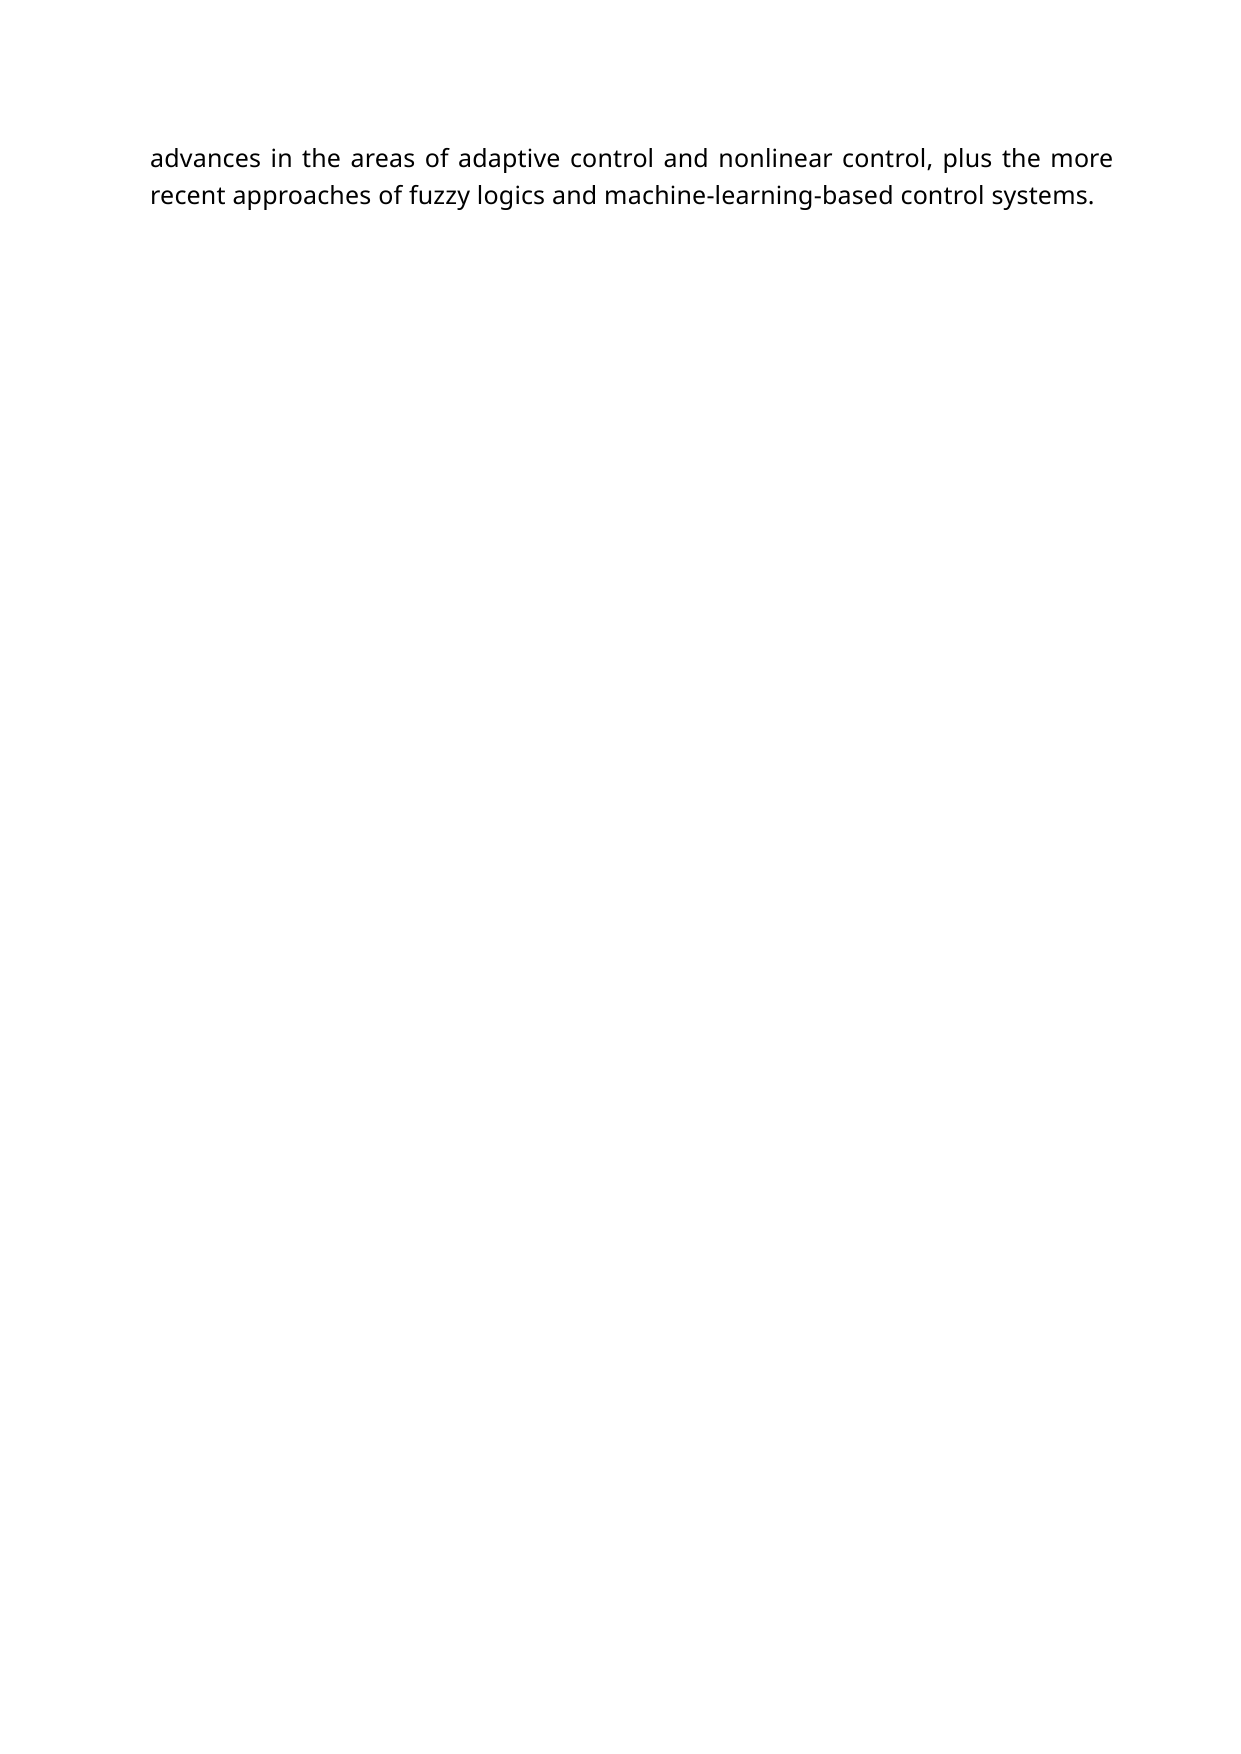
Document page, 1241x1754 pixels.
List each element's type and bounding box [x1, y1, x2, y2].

text [150, 141, 1116, 211]
